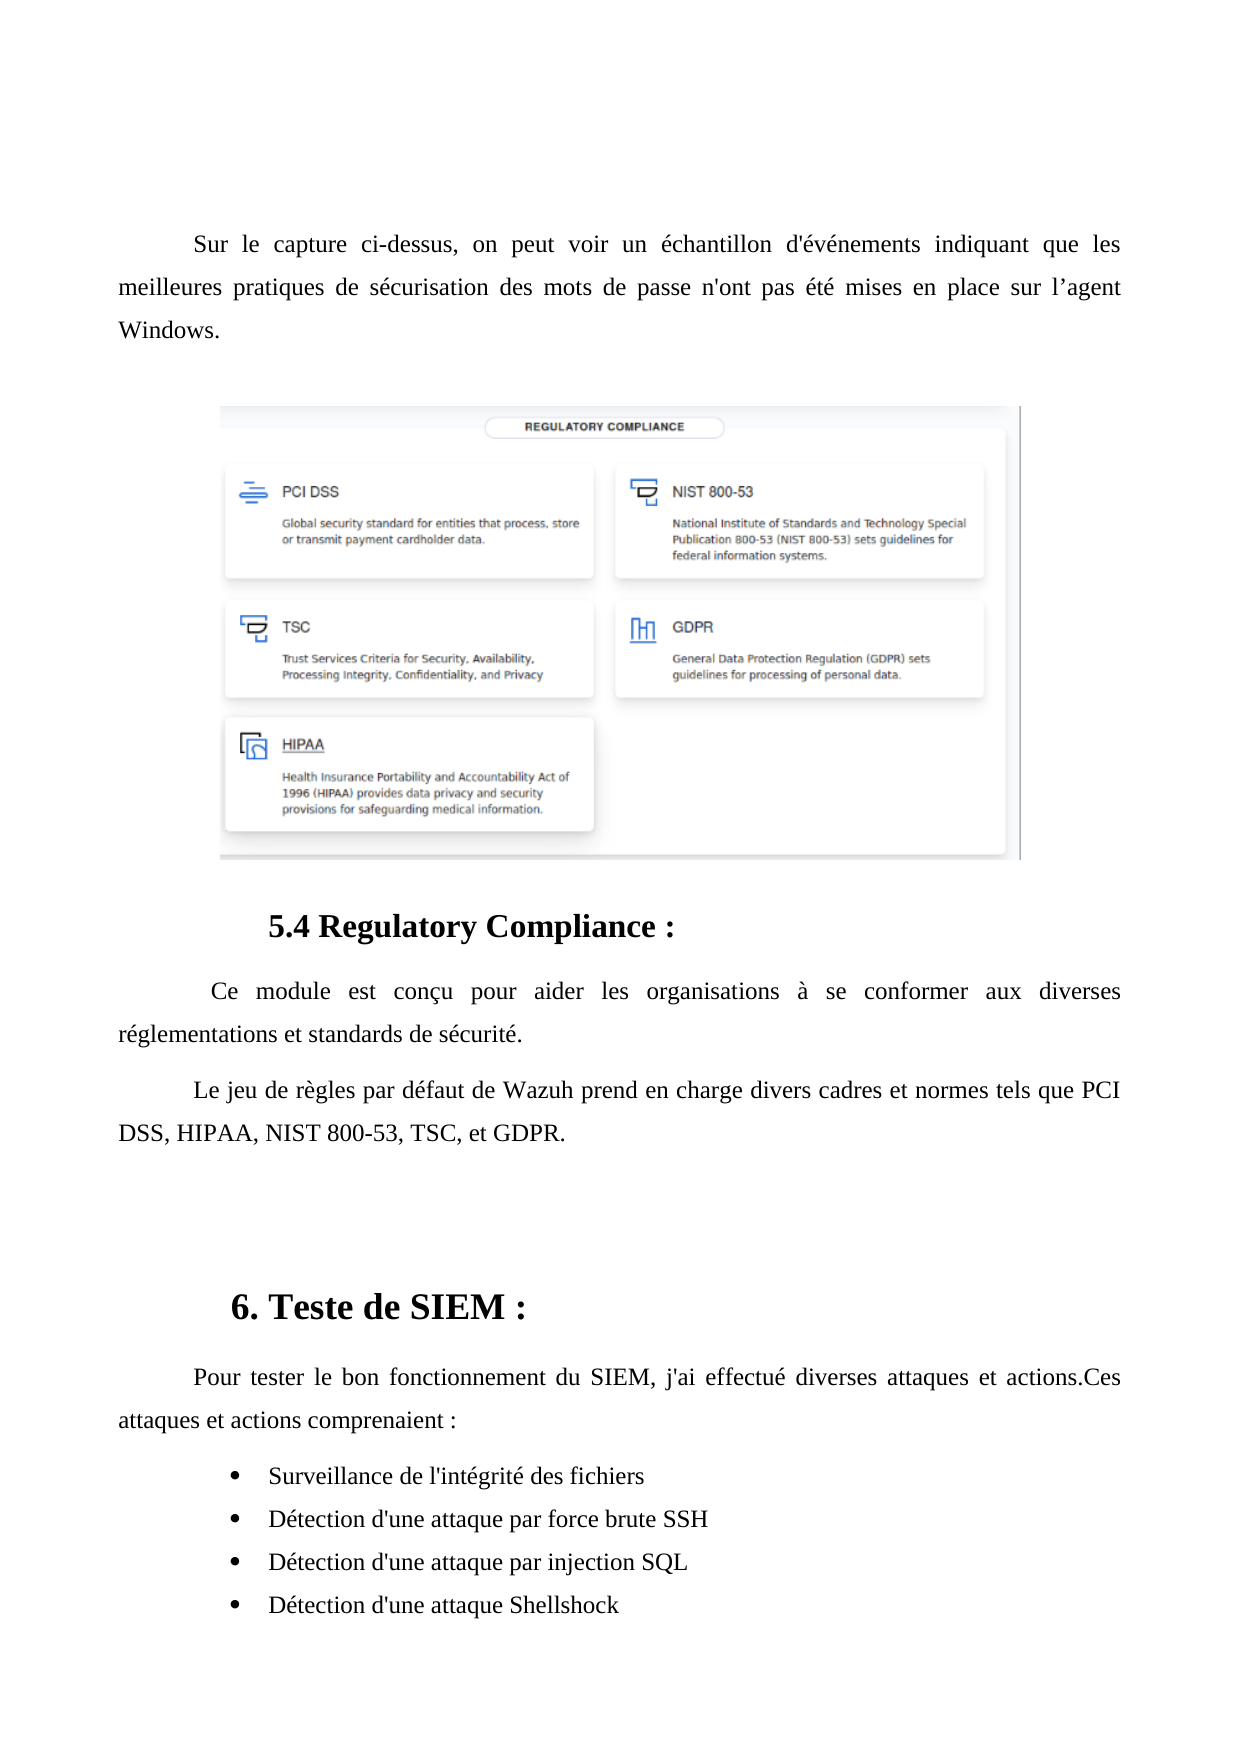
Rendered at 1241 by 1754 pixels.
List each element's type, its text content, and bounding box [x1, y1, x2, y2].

list Détection d'une attaque Shellshock [231, 1590, 1122, 1619]
text Le jeu de règles par défaut de Wazuh prend en charge divers cadres et normes tels que PCI DSS, HIPAA, NIST 800-53, TSC, et GDPR. [118, 1075, 1122, 1147]
text Sur le capture ci-dessus, on peut voir un échantillon d'événements indiquant que les meilleures pratiques de sécurisation des mots de passe n'ont pas été mises en place sur l’agent Windows. [118, 229, 1122, 344]
list Détection d'une attaque par force brute SSH [231, 1504, 1122, 1533]
text Pour tester le bon fonctionnement du SIEM, j'ai effectué diverses attaques et actions.Ces attaques et actions comprenaient : [118, 1362, 1122, 1434]
list Détection d'une attaque par injection SQL [231, 1547, 1122, 1576]
text Ce module est conçu pour aider les organisations à se conformer aux diverses réglementations et standards de sécurité. [118, 976, 1122, 1048]
subtitle 6. Teste de SIEM : [231, 1285, 1122, 1328]
list Surveillance de l'intégrité des fichiers [231, 1461, 1122, 1489]
picture [219, 406, 1021, 860]
